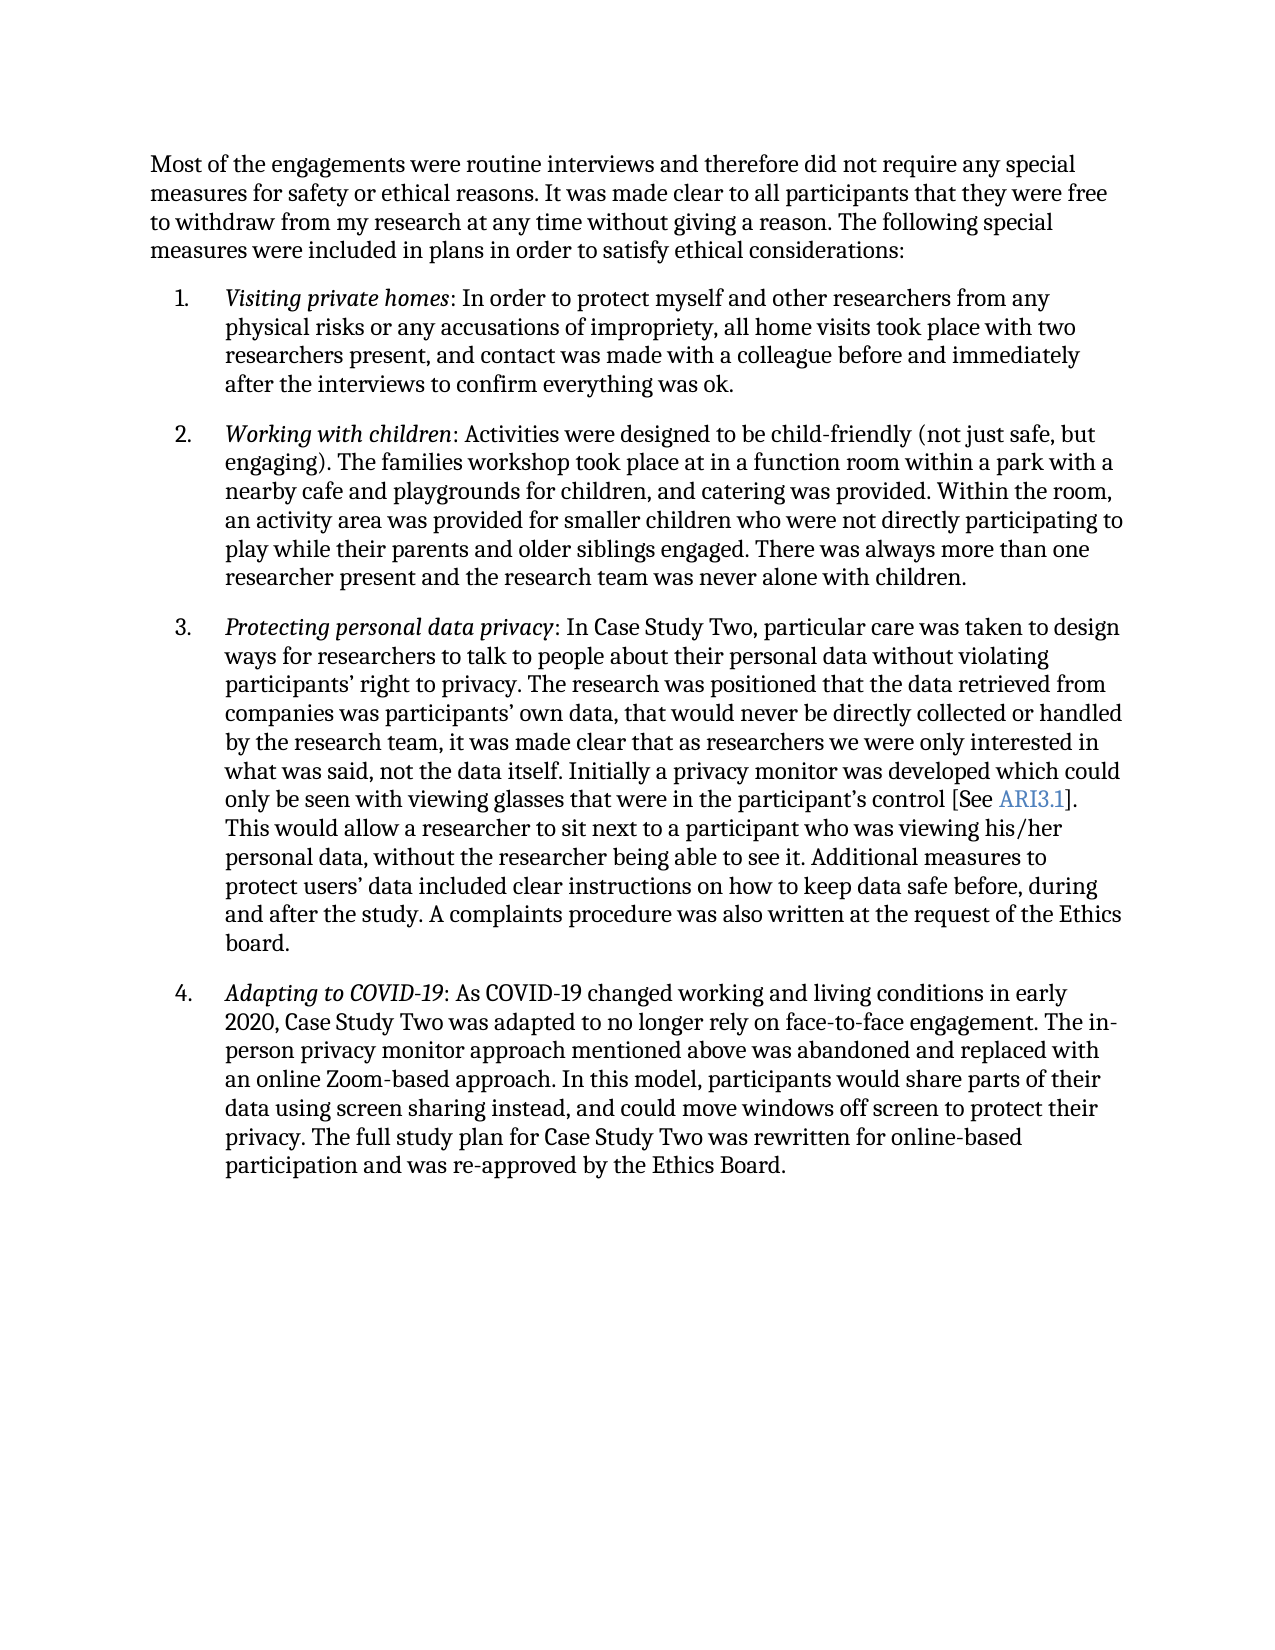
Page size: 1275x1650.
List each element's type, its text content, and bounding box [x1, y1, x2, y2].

list Visiting private homes: In order to protect myself and other researchers from any physical risks or any accusations of impropriety, all home visits took place with two researchers present, and contact was made with a colleague before and immediately after the interviews to confirm everything was ok. [175, 284, 1125, 399]
list Protecting personal data privacy: In Case Study Two, particular care was taken to design ways for researchers to talk to people about their personal data without violating participants’ right to privacy. The research was positioned that the data retrieved from companies was participants’ own data, that would never be directly collected or handled by the research team, it was made clear that as researchers we were only interested in what was said, not the data itself. Initially a privacy monitor was developed which could only be seen with viewing glasses that were in the participant’s control [See ARI3.1]. This would allow a researcher to sit next to a participant who was viewing his/her personal data, without the researcher being able to see it. Additional measures to protect users’ data included clear instructions on how to keep data safe before, during and after the study. A complaints procedure was also written at the request of the Ethics board. [175, 613, 1125, 958]
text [150, 150, 1125, 265]
list Adapting to COVID-19: As COVID-19 changed working and living conditions in early 2020, Case Study Two was adapted to no longer rely on face-to-face engagement. The in-person privacy monitor approach mentioned above was abandoned and replaced with an online Zoom-based approach. In this model, participants would share parts of their data using screen sharing instead, and could move windows off screen to protect their privacy. The full study plan for Case Study Two was rewritten for online-based participation and was re-approved by the Ethics Board. [175, 979, 1125, 1180]
list Working with children: Activities were designed to be child-friendly (not just safe, but engaging). The families workshop took place at in a function room within a park with a nearby cafe and playgrounds for children, and catering was provided. Within the room, an activity area was provided for smaller children who were not directly participating to play while their parents and older siblings engaged. There was always more than one researcher present and the research team was never alone with children. [175, 419, 1125, 592]
